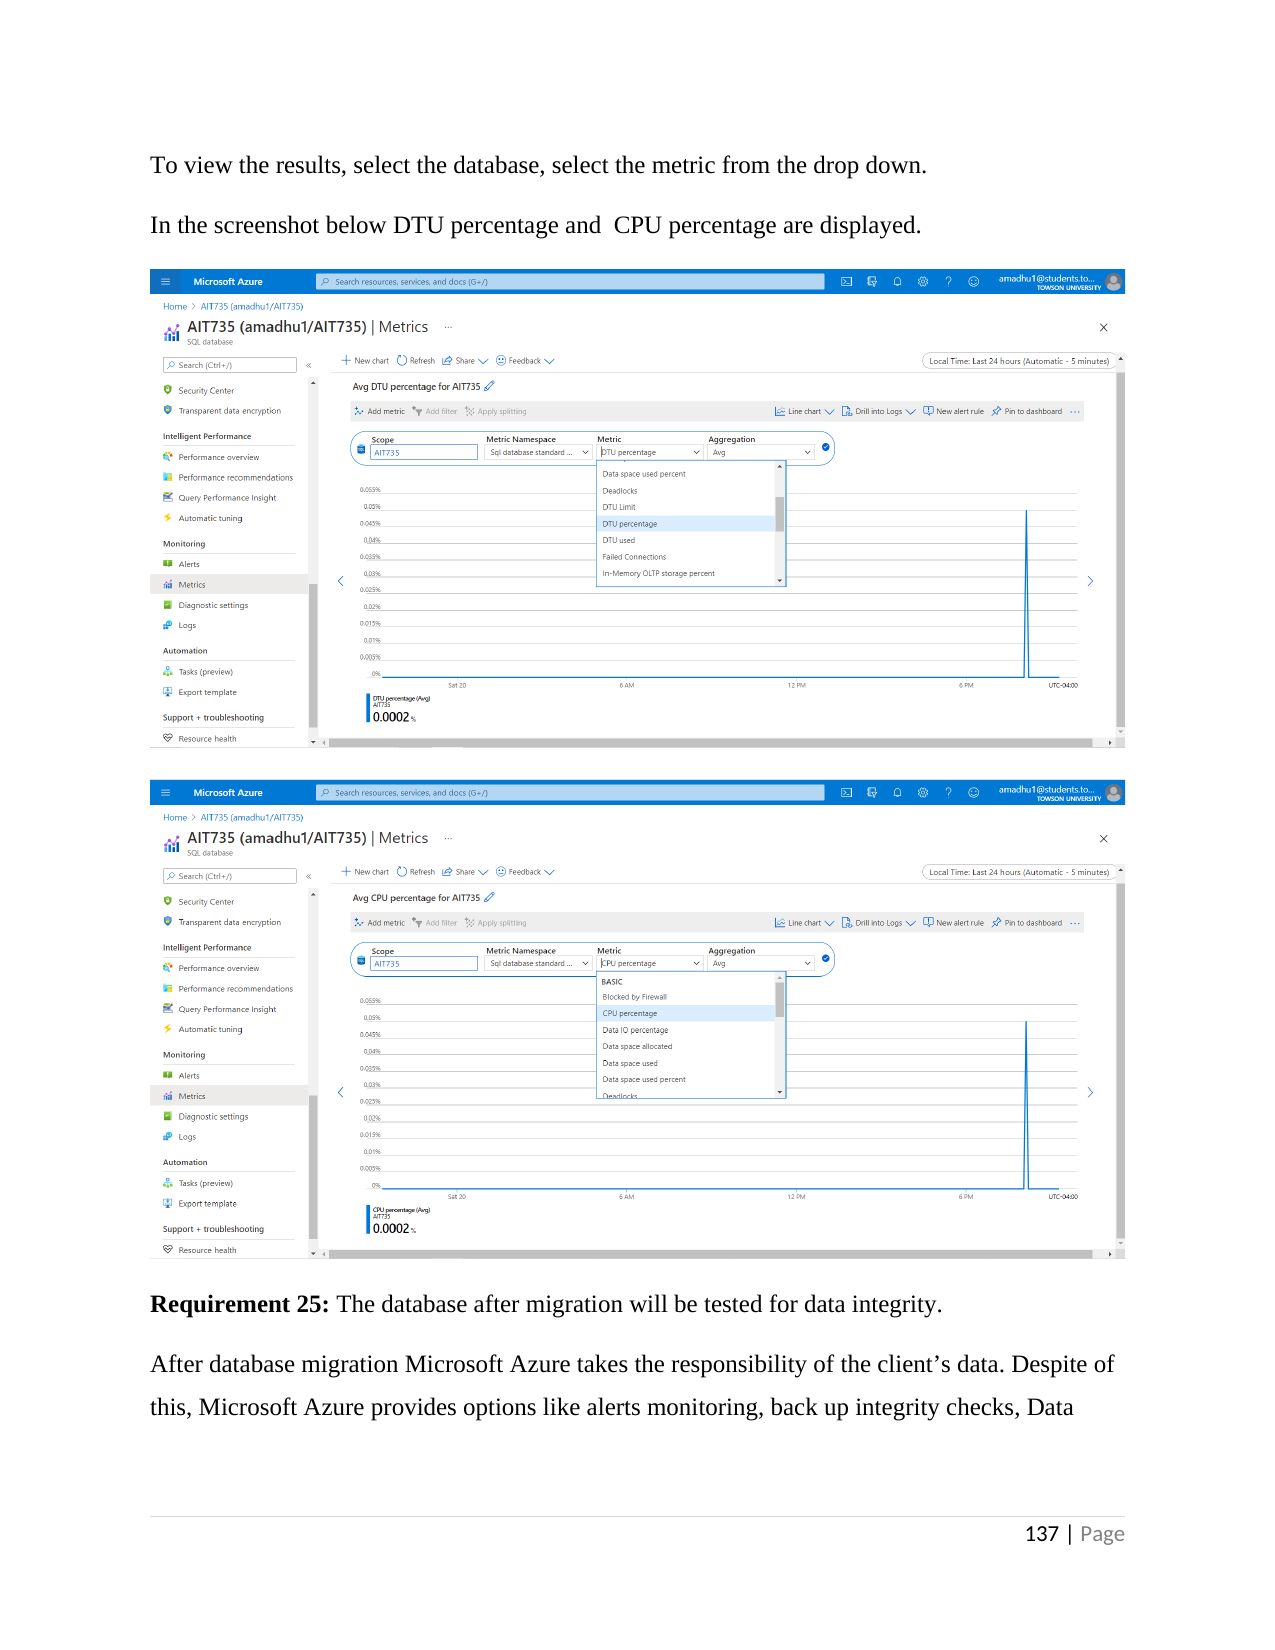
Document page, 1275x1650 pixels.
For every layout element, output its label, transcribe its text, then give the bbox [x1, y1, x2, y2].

picture [150, 778, 1125, 1259]
text To view the results, select the database, select the metric from the drop down. [150, 150, 1125, 179]
picture [150, 269, 1125, 748]
text In the screenshot below DTU percentage and CPU percentage are displayed. [150, 210, 1125, 238]
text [150, 1349, 1125, 1421]
text Requirement 25: The database after migration will be tested for data integrity. [150, 1289, 1125, 1318]
